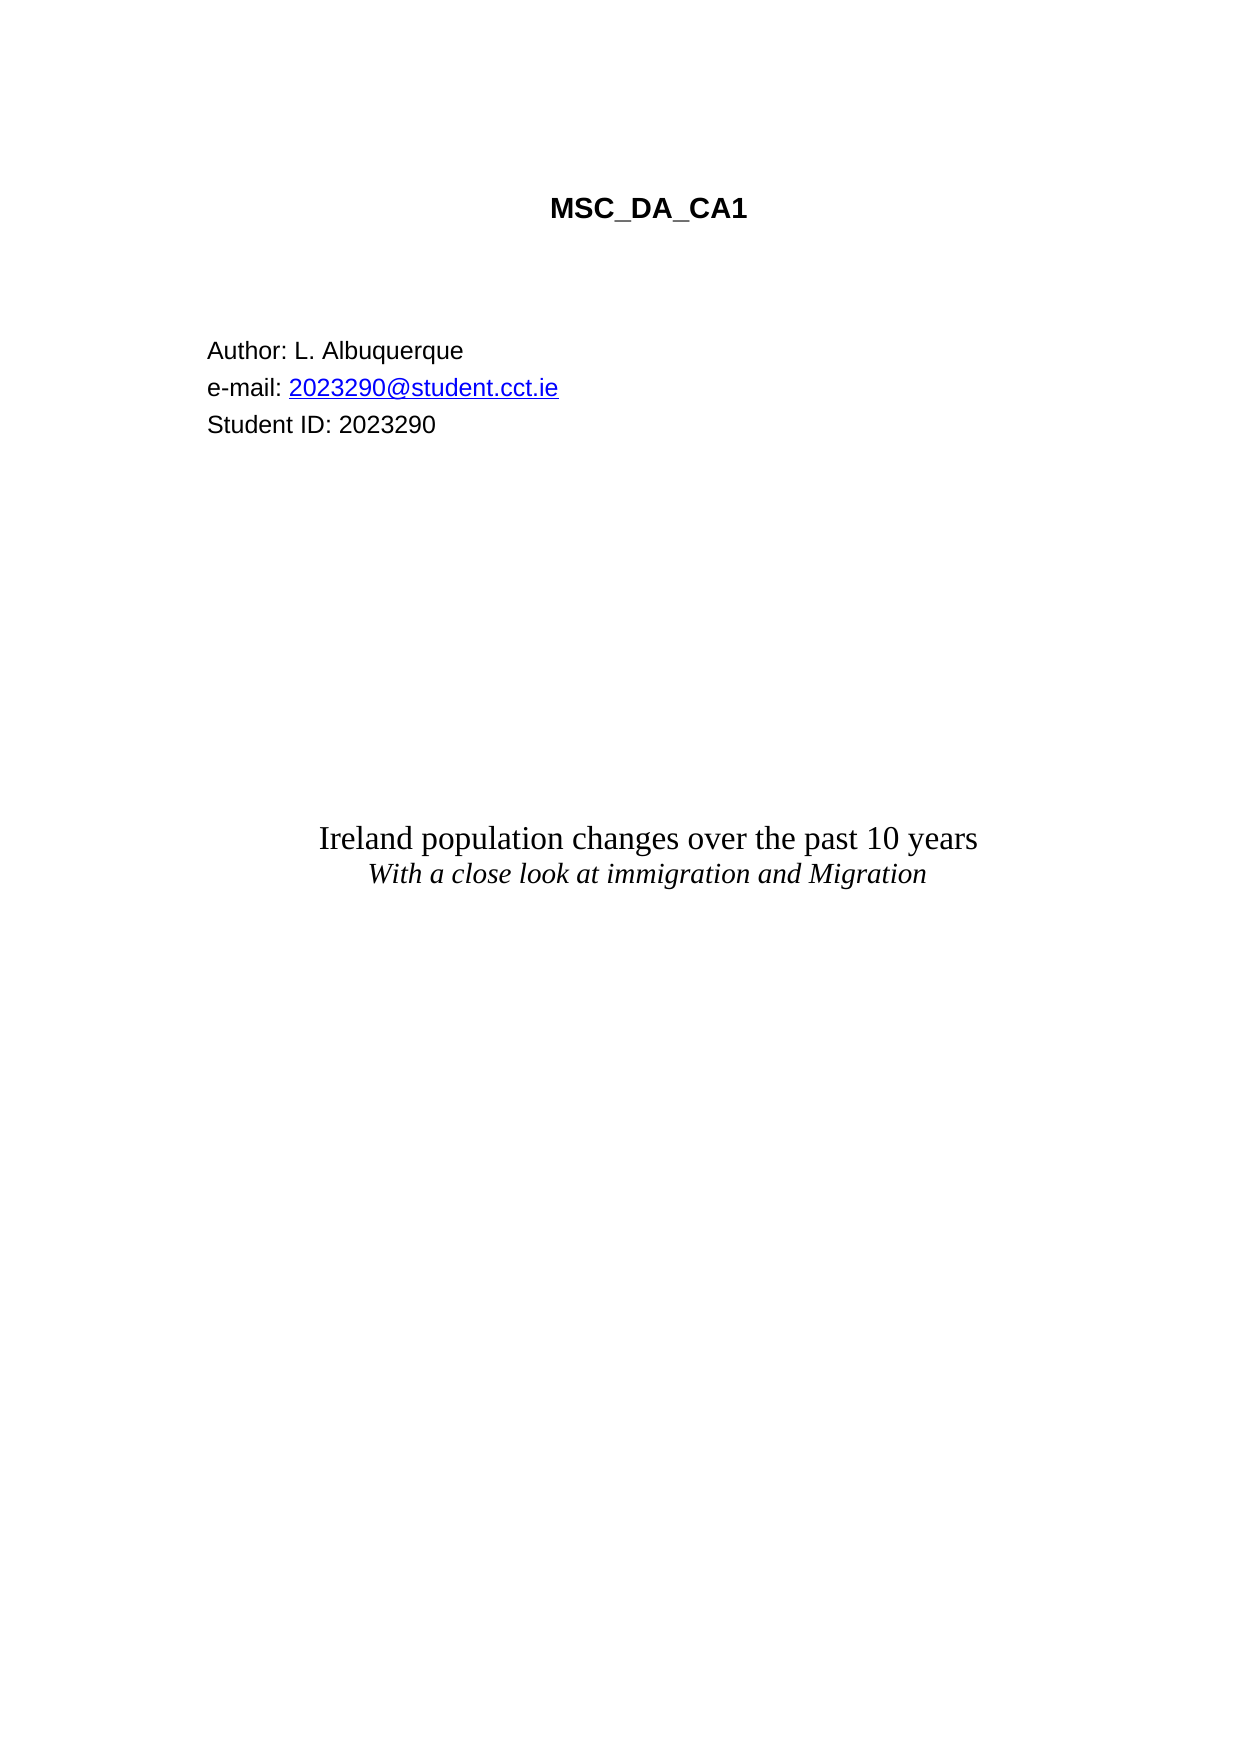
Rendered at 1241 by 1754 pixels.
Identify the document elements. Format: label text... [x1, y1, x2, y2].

subtitle MSC_DA_CA1 [207, 191, 1090, 225]
text Ireland population changes over the past 10 years With a close look at immigration and Migration [207, 818, 1090, 890]
text e-mail: 2023290@student.cct.ie [207, 373, 1090, 402]
text Student ID: 2023290 [207, 410, 1090, 439]
text Author: L. Albuquerque [207, 336, 1090, 365]
